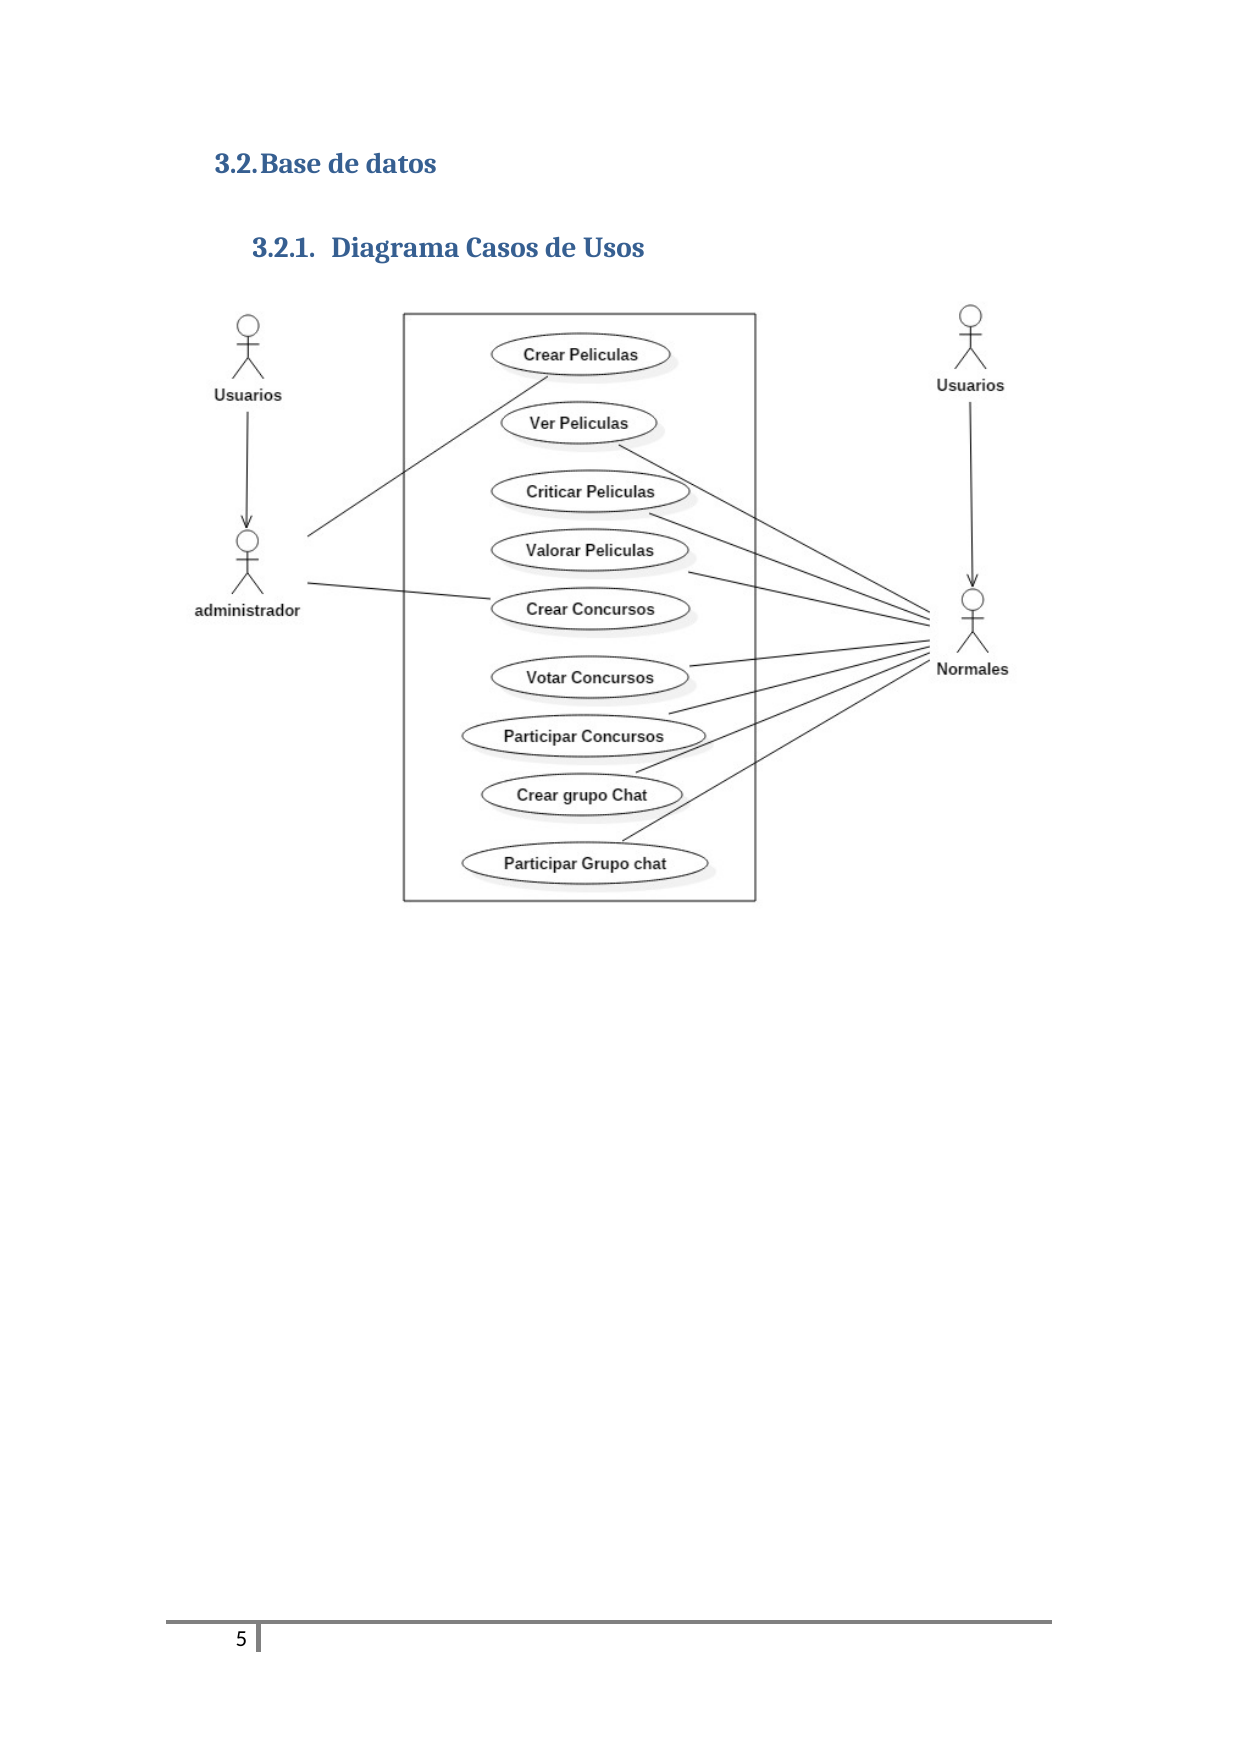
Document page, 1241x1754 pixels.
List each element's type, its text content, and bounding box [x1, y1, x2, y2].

subtitle Base de datos [215, 148, 1063, 181]
picture [177, 292, 1063, 950]
subtitle Diagrama Casos de Usos [252, 231, 1063, 265]
